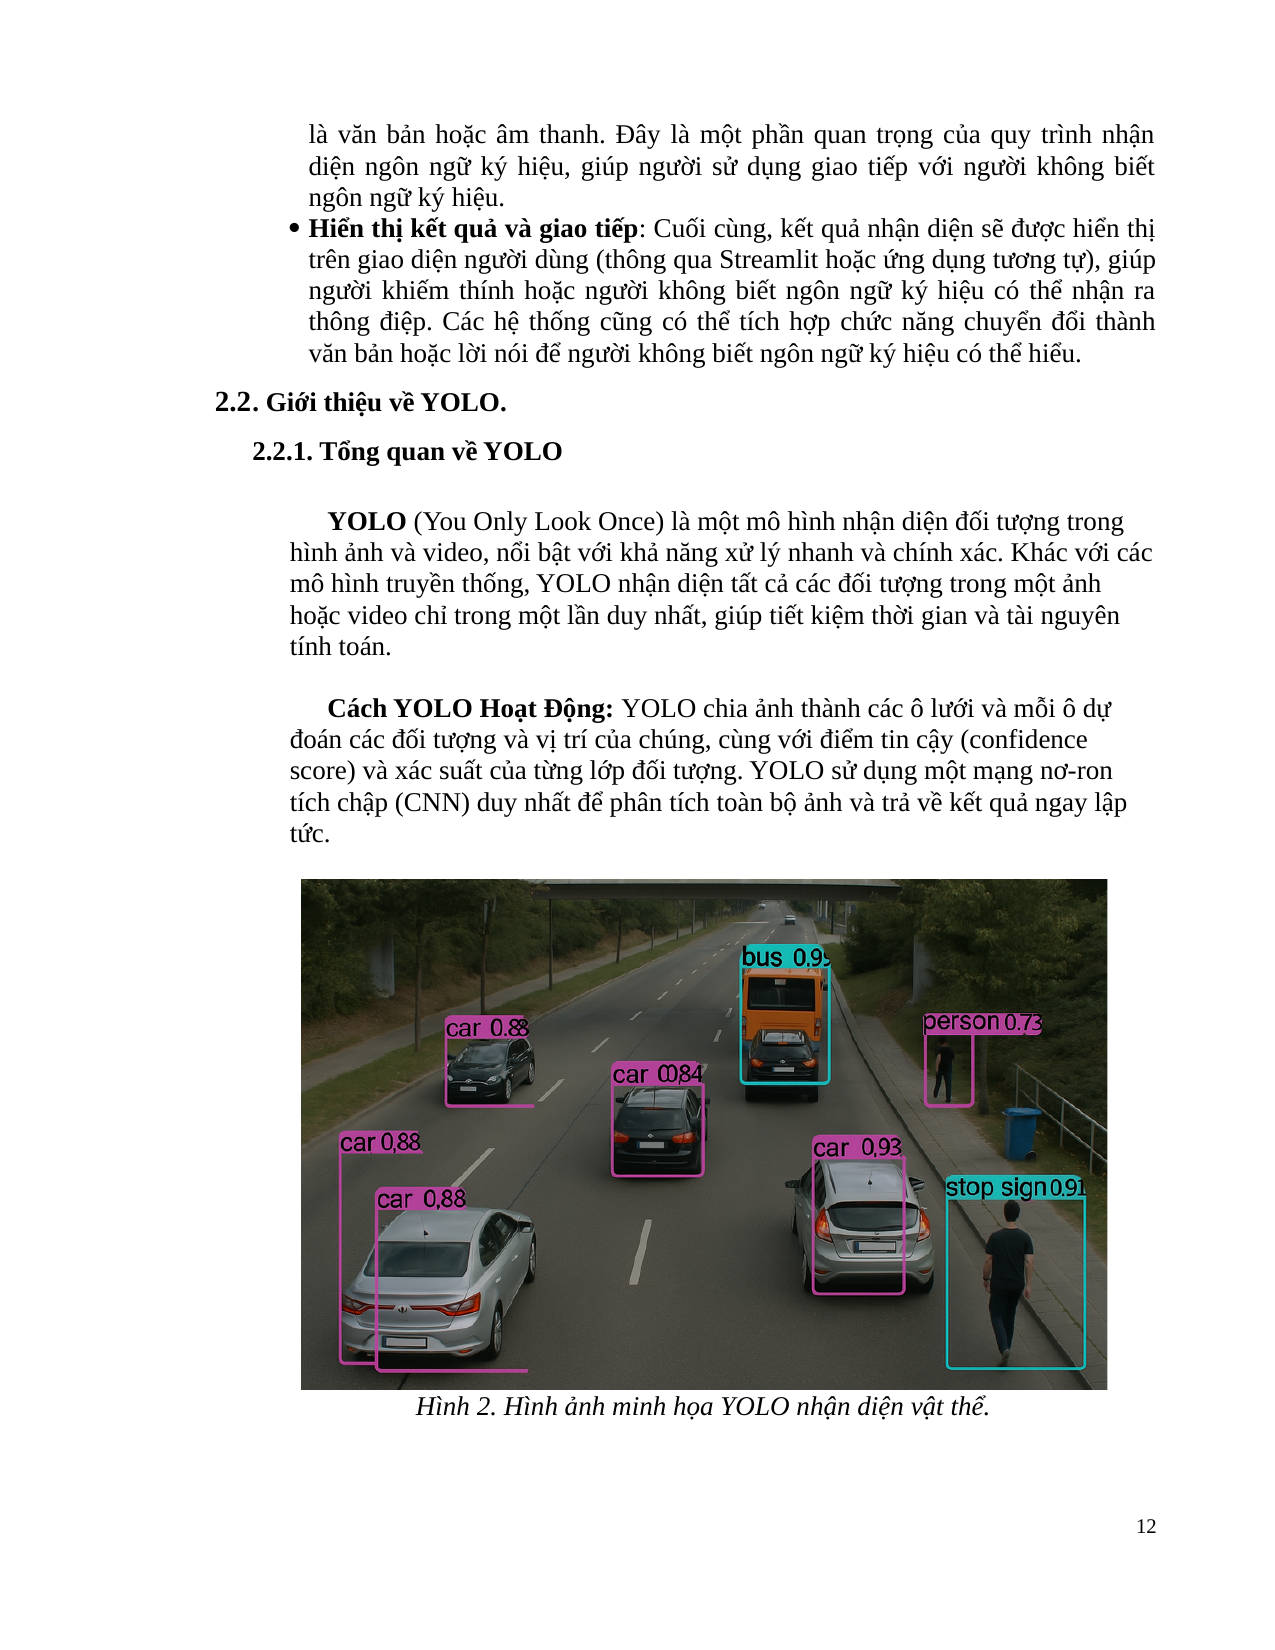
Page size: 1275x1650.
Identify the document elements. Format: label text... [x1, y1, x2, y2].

subtitle 2.2.1. Tổng quan về YOLO [243, 435, 1156, 466]
picture [301, 879, 1108, 1390]
list Hiển thị kết quả và giao tiếp: Cuối cùng, kết quả nhận diện sẽ được hiển thị trên giao diện người dùng (thông qua Streamlit hoặc ứng dụng tương tự), giúp người khiếm thính hoặc người không biết ngôn ngữ ký hiệu có thể nhận ra thông điệp. Các hệ thống cũng có thể tích hợp chức năng chuyển đổi thành văn bản hoặc lời nói để người không biết ngôn ngữ ký hiệu có thể hiểu. [289, 212, 1156, 368]
subtitle . Giới thiệu về YOLO. [214, 384, 1156, 418]
list Cách YOLO Hoạt Động: YOLO chia ảnh thành các ô lưới và mỗi ô dự đoán các đối tượng và vị trí của chúng, cùng với điểm tin cậy (confidence score) và xác suất của từng lớp đối tượng. YOLO sử dụng một mạng nơ-ron tích chập (CNN) duy nhất để phân tích toàn bộ ảnh và trả về kết quả ngay lập tức. [289, 692, 1156, 848]
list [289, 118, 1156, 212]
text Hình 2. Hình ảnh minh họa YOLO nhận diện vật thể. [252, 1390, 1156, 1421]
list YOLO (You Only Look Once) là một mô hình nhận diện đối tượng trong hình ảnh và video, nổi bật với khả năng xử lý nhanh và chính xác. Khác với các mô hình truyền thống, YOLO nhận diện tất cả các đối tượng trong một ảnh hoặc video chỉ trong một lần duy nhất, giúp tiết kiệm thời gian và tài nguyên tính toán. [289, 505, 1156, 661]
